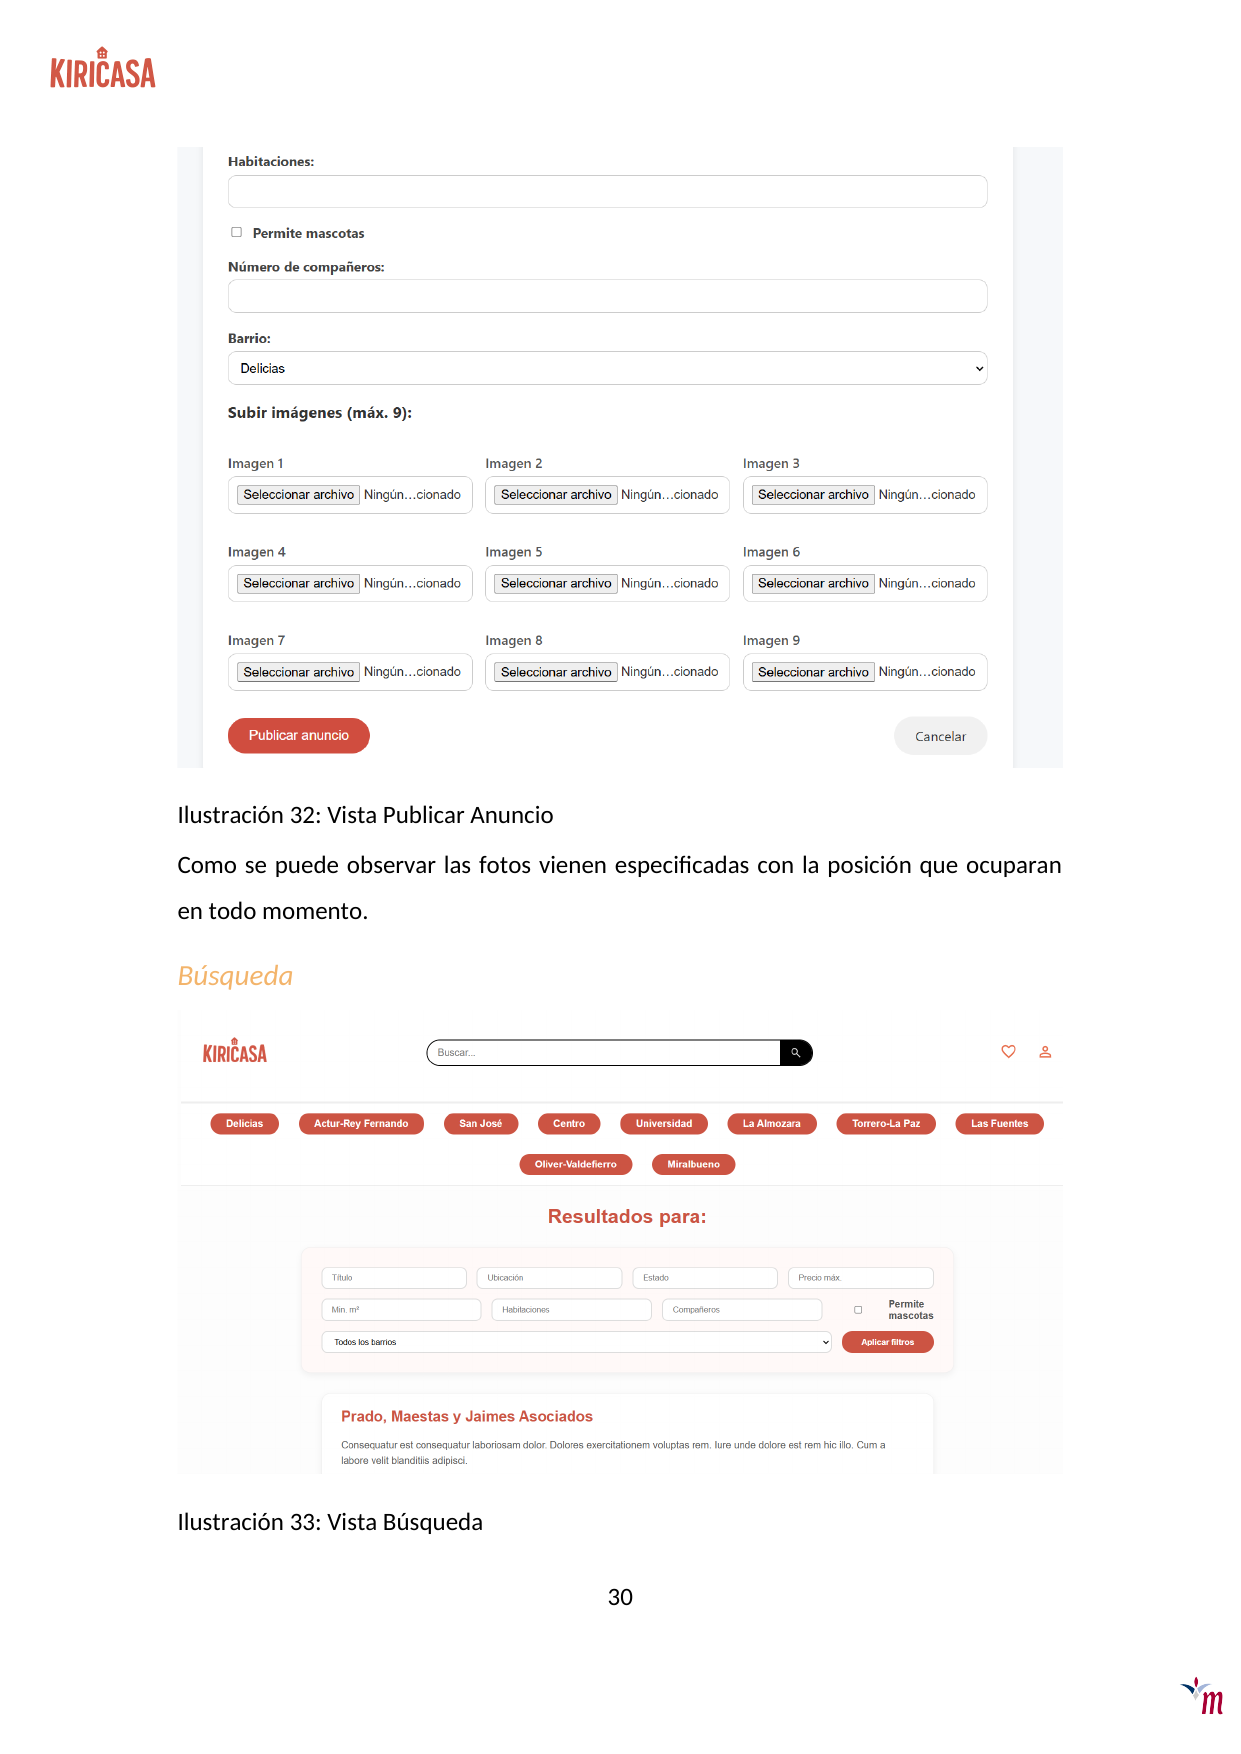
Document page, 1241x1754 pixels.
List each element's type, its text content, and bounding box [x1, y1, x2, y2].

picture [177, 1010, 1063, 1474]
picture [46, 40, 156, 94]
picture [1168, 1665, 1241, 1732]
picture [177, 147, 1063, 768]
text Ilustración 32: Vista Publicar Anuncio [177, 800, 1063, 830]
text Ilustración 33: Vista Búsqueda [177, 1506, 1063, 1536]
subtitle Búsqueda [177, 957, 1063, 993]
text Como se puede observar las fotos vienen especificadas con la posición que ocuparan en todo momento. [177, 849, 1063, 926]
